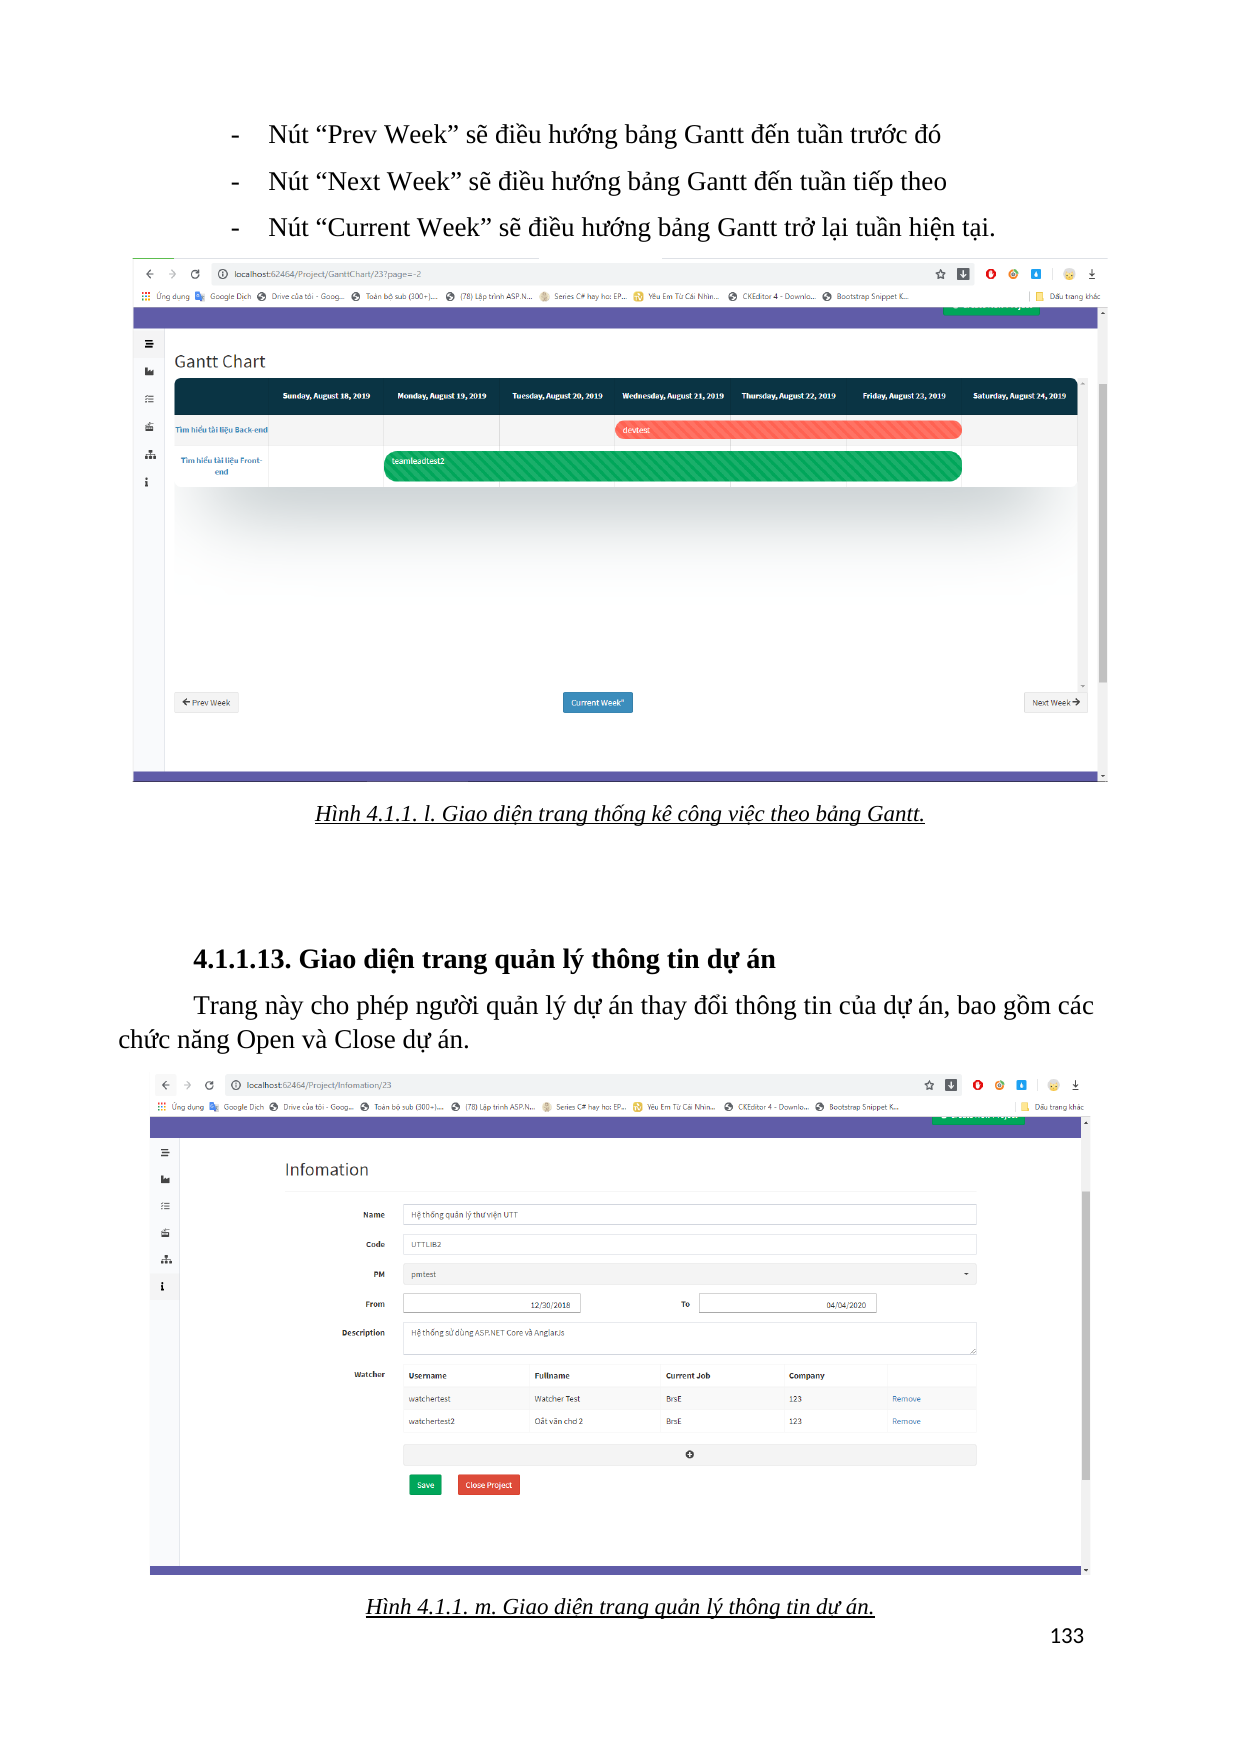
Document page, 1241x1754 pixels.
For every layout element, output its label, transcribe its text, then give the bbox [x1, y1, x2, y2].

list Nút “Current Week” sẽ điều hướng bảng Gantt trở lại tuần hiện tại. [231, 211, 1122, 243]
picture [132, 258, 1108, 782]
list Nút “Next Week” sẽ điều hướng bảng Gantt đến tuần tiếp theo [231, 165, 1122, 196]
subtitle 4.1.1.13. Giao diện trang quản lý thông tin dự án [118, 942, 1122, 974]
text Trang này cho phép người quản lý dự án thay đổi thông tin của dự án, bao gồm các chức năng Open và Close dự án. [118, 989, 1122, 1054]
text Hình 4.1.1. m. Giao diện trang quản lý thông tin dự án. [118, 1593, 1122, 1620]
text Hình 4.1.1. l. Giao diện trang thống kê công việc theo bảng Gantt. [118, 800, 1122, 827]
picture [149, 1072, 1091, 1575]
list Nút “Prev Week” sẽ điều hướng bảng Gantt đến tuần trước đó [231, 118, 1122, 149]
